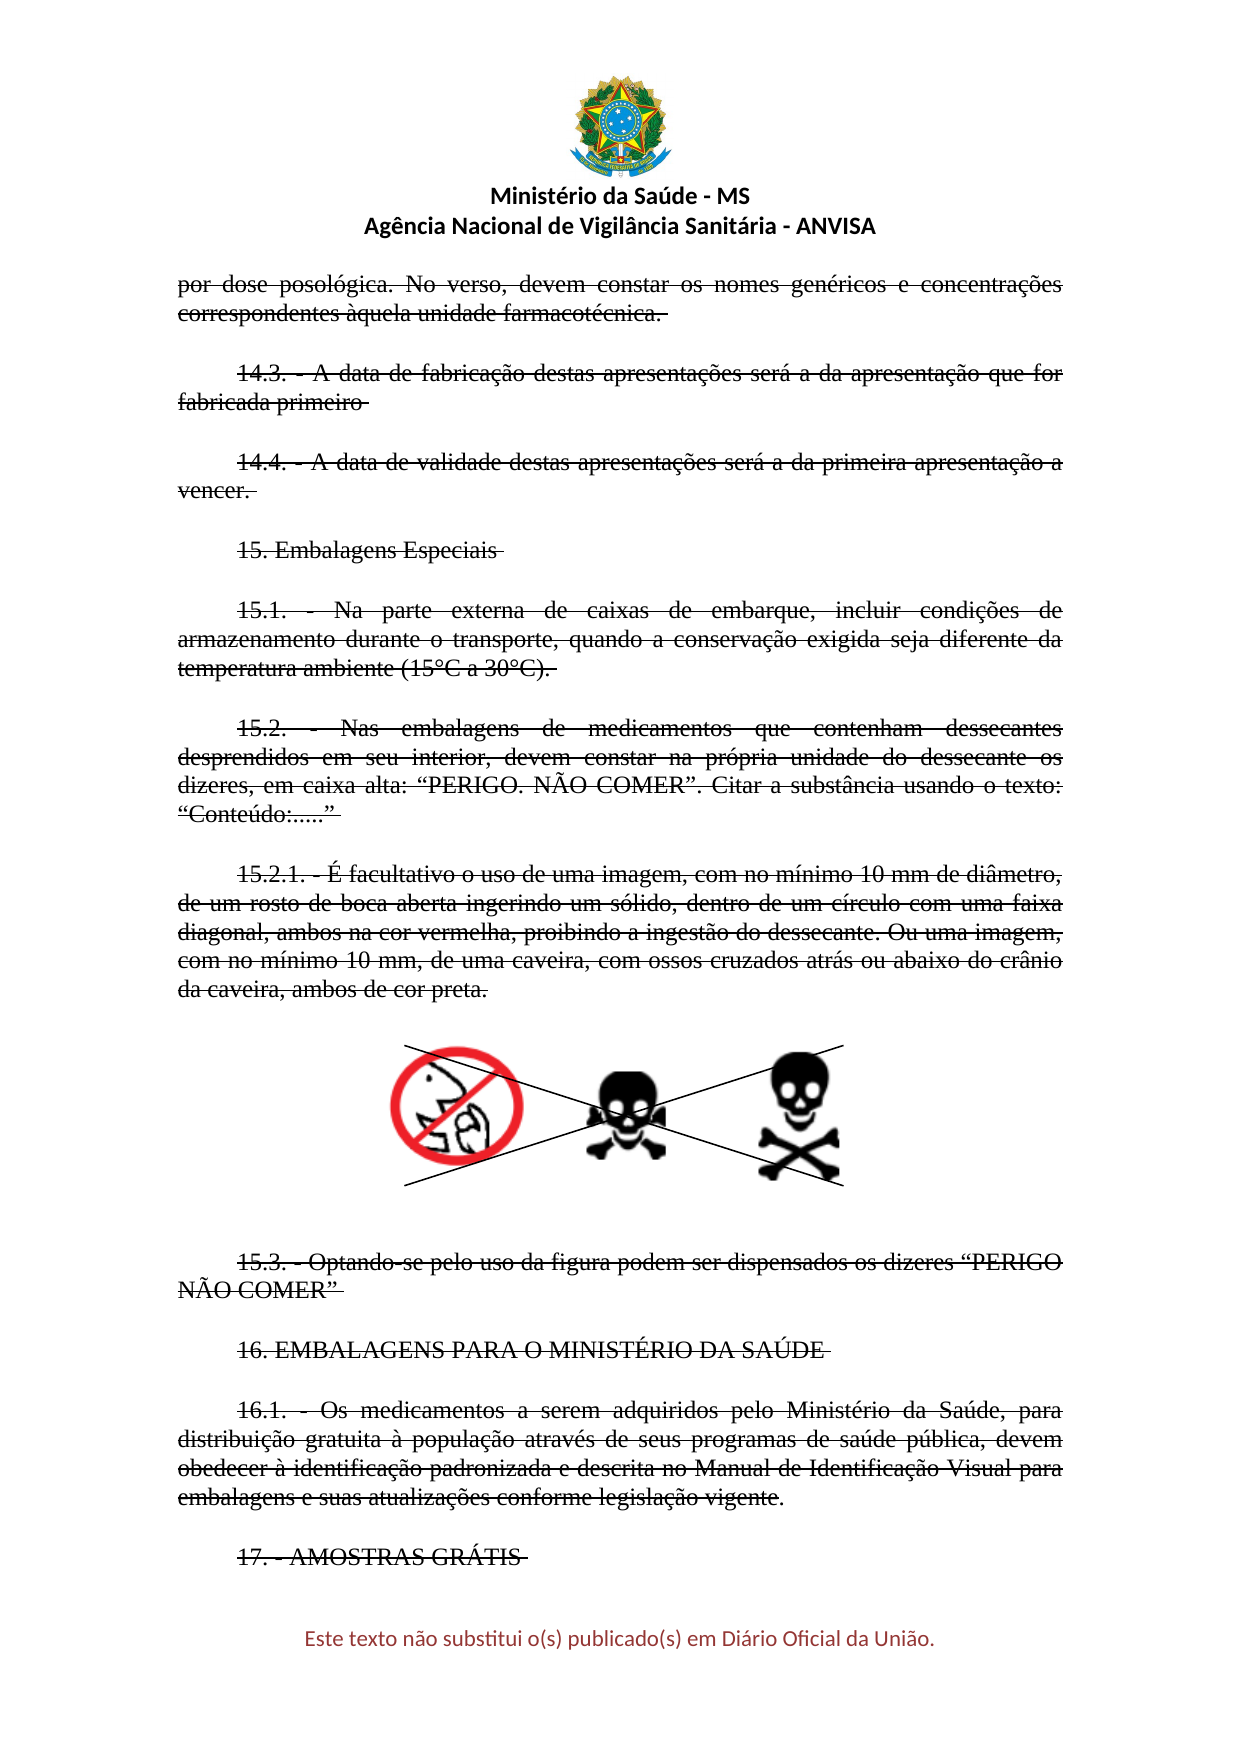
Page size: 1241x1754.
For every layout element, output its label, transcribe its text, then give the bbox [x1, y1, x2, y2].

picture [566, 73, 674, 180]
text 15.2. - Nas embalagens de medicamentos que contenham dessecantes desprendidos em seu interior, devem constar na própria unidade do dessecante os dizeres, em caixa alta: “PERIGO. NÃO COMER”. Citar a substância usando o texto: “Conteúdo:.....” [177, 758, 1063, 786]
text 15.2.1. - É facultativo o uso de uma imagem, com no mínimo 10 mm de diâmetro, de um rosto de boca aberta ingerindo um sólido, dentro de um círculo com uma faixa diagonal, ambos na cor vermelha, proibindo a ingestão do dessecante. Ou uma imagem, com no mínimo 10 mm, de uma caveira, com ossos cruzados atrás ou abaixo do crânio da caveira, ambos de cor preta. [177, 933, 1063, 961]
text 16.1. - Os medicamentos a serem adquiridos pelo Ministério da Saúde, para distribuição gratuita à população através de seus programas de saúde pública, devem obedecer à identificação padronizada e descrita no Manual de Identificação Visual para embalagens e suas atualizações conforme legislação vigente. [177, 1441, 1063, 1468]
text 17. - AMOSTRAS GRÁTIS [177, 1542, 1063, 1570]
text 16. EMBALAGENS PARA O MINISTÉRIO DA SAÚDE [177, 1335, 1063, 1364]
text 15.2.1. - É facultativo o uso de uma imagem, com no mínimo 10 mm de diâmetro, de um rosto de boca aberta ingerindo um sólido, dentro de um círculo com uma faixa diagonal, ambos na cor vermelha, proibindo a ingestão do dessecante. Ou uma imagem, com no mínimo 10 mm, de uma caveira, com ossos cruzados atrás ou abaixo do crânio da caveira, ambos de cor preta. [177, 859, 1063, 903]
text 14.4. - A data de validade destas apresentações será a da primeira apresentação a vencer. [177, 447, 1063, 504]
text 16.1. - Os medicamentos a serem adquiridos pelo Ministério da Saúde, para distribuição gratuita à população através de seus programas de saúde pública, devem obedecer à identificação padronizada e descrita no Manual de Identificação Visual para embalagens e suas atualizações conforme legislação vigente. [177, 1469, 1063, 1510]
text 14.3. - A data de fabricação destas apresentações será a da apresentação que for fabricada primeiro [177, 358, 1063, 415]
text 16.1. - Os medicamentos a serem adquiridos pelo Ministério da Saúde, para distribuição gratuita à população através de seus programas de saúde pública, devem obedecer à identificação padronizada e descrita no Manual de Identificação Visual para embalagens e suas atualizações conforme legislação vigente. [177, 1395, 1063, 1440]
text 15.2.1. - É facultativo o uso de uma imagem, com no mínimo 10 mm de diâmetro, de um rosto de boca aberta ingerindo um sólido, dentro de um círculo com uma faixa diagonal, ambos na cor vermelha, proibindo a ingestão do dessecante. Ou uma imagem, com no mínimo 10 mm, de uma caveira, com ossos cruzados atrás ou abaixo do crânio da caveira, ambos de cor preta. [177, 962, 1063, 1003]
text 15.2. - Nas embalagens de medicamentos que contenham dessecantes desprendidos em seu interior, devem constar na própria unidade do dessecante os dizeres, em caixa alta: “PERIGO. NÃO COMER”. Citar a substância usando o texto: “Conteúdo:.....” [177, 787, 1063, 828]
text 15.1. - Na parte externa de caixas de embarque, incluir condições de armazenamento durante o transporte, quando a conservação exigida seja diferente da temperatura ambiente (15°C a 30°C). [177, 595, 1063, 640]
text 15.2.1. - É facultativo o uso de uma imagem, com no mínimo 10 mm de diâmetro, de um rosto de boca aberta ingerindo um sólido, dentro de um círculo com uma faixa diagonal, ambos na cor vermelha, proibindo a ingestão do dessecante. Ou uma imagem, com no mínimo 10 mm, de uma caveira, com ossos cruzados atrás ou abaixo do crânio da caveira, ambos de cor preta. [177, 904, 1063, 932]
text 15.3. - Optando-se pelo uso da figura podem ser dispensados os dizeres “PERIGO NÃO COMER” [177, 1247, 1063, 1304]
text 15.1. - Na parte externa de caixas de embarque, incluir condições de armazenamento durante o transporte, quando a conservação exigida seja diferente da temperatura ambiente (15°C a 30°C). [177, 641, 1063, 682]
text 15.2. - Nas embalagens de medicamentos que contenham dessecantes desprendidos em seu interior, devem constar na própria unidade do dessecante os dizeres, em caixa alta: “PERIGO. NÃO COMER”. Citar a substância usando o texto: “Conteúdo:.....” [177, 713, 1063, 757]
text 15. Embalagens Especiais [177, 535, 1063, 564]
picture [387, 1034, 853, 1212]
